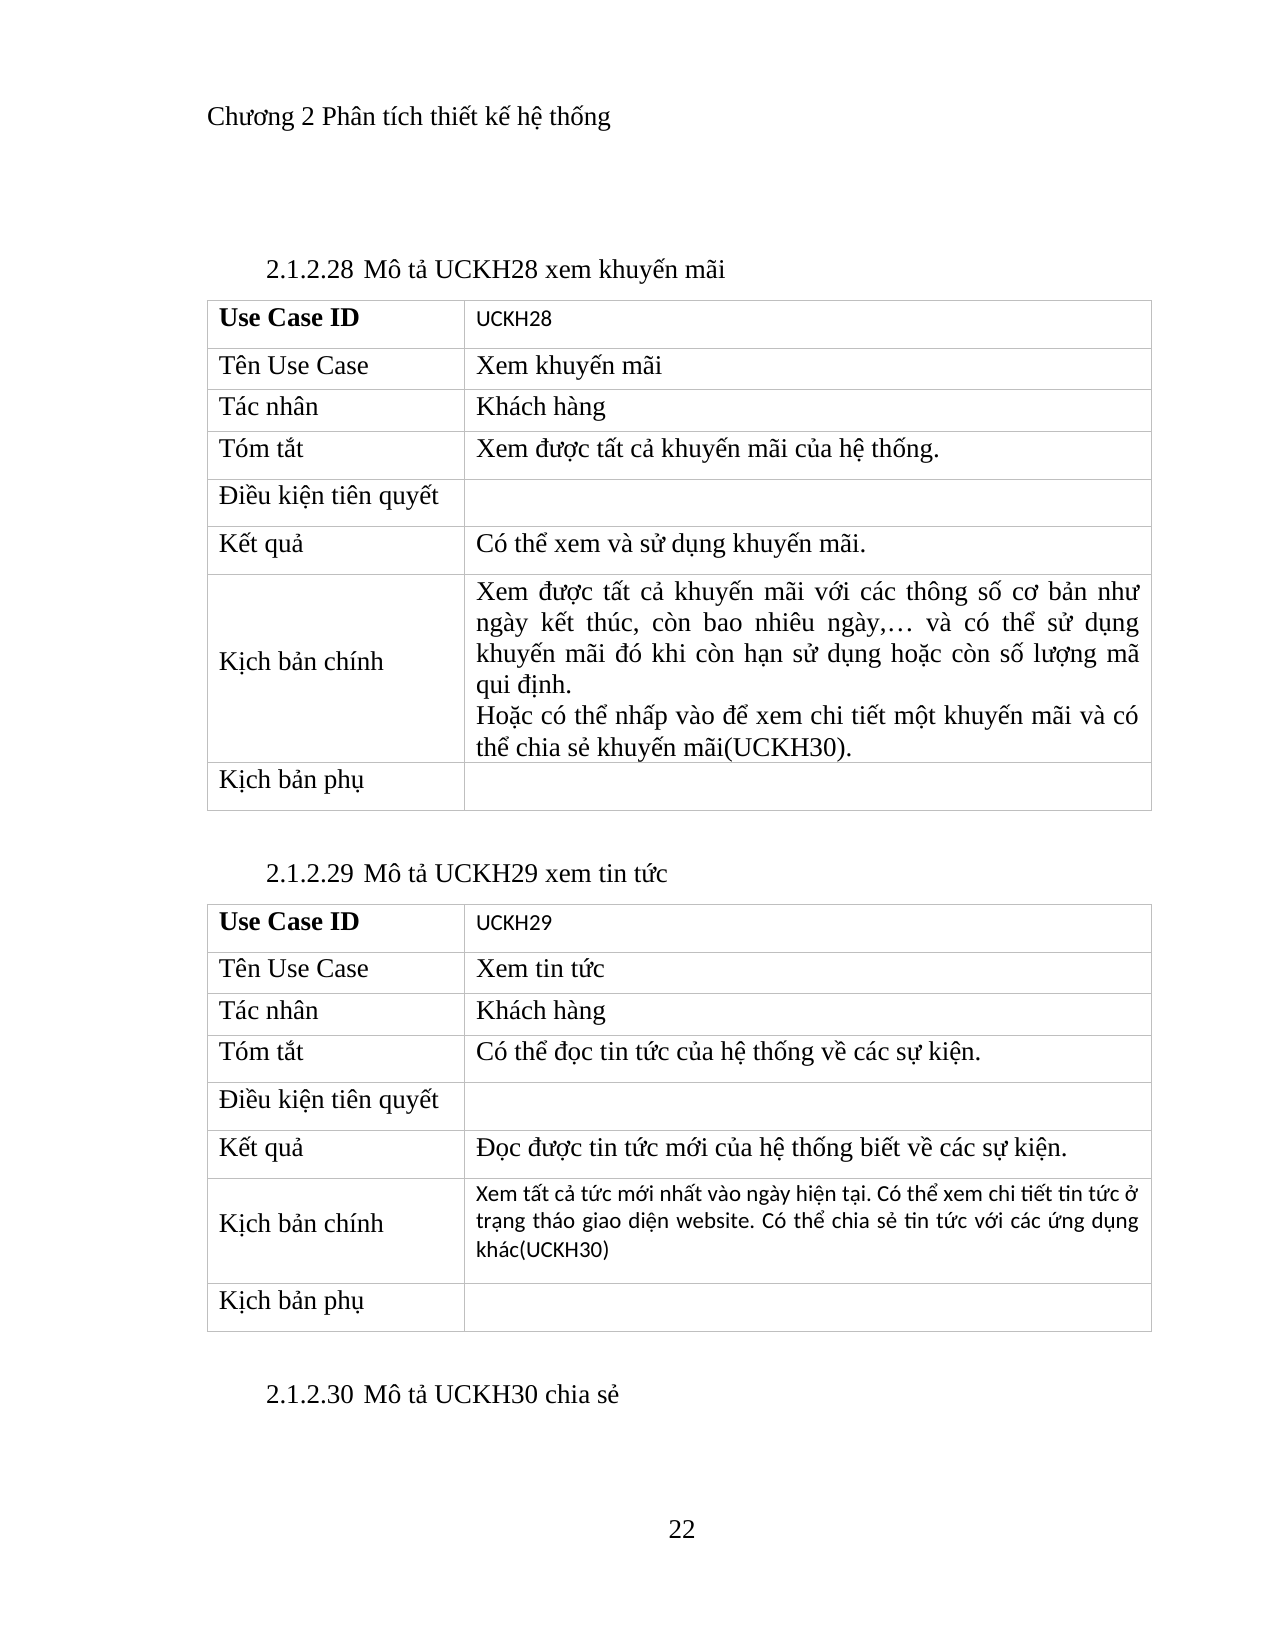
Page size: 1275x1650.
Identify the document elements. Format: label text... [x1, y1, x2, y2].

list Mô tả UCKH29 xem tin tức [266, 857, 1157, 888]
table_cell [465, 763, 1151, 809]
table_cell Xem tất cả tức mới nhất vào ngày hiện tại. Có thể xem chi tiết tin tức ở trạng tháo giao diện website. Có thể chia sẻ tin tức với các ứng dụng khác(UCKH30) [465, 1179, 1151, 1283]
table_cell Tên Use Case [208, 349, 464, 389]
list Mô tả UCKH30 chia sẻ [266, 1378, 1157, 1410]
table_cell Tóm tắt [208, 432, 464, 478]
table_cell Khách hàng [465, 994, 1151, 1034]
table_cell Tác nhân [208, 994, 464, 1034]
table_cell Kịch bản phụ [208, 1284, 464, 1331]
table_cell [465, 1284, 1151, 1331]
table_header Use Case ID [208, 301, 464, 348]
table_cell Điều kiện tiên quyết [208, 480, 464, 526]
table_cell Đọc được tin tức mới của hệ thống biết về các sự kiện. [465, 1131, 1151, 1178]
table_cell Kết quả [208, 527, 464, 574]
table_cell Kịch bản chính [208, 1179, 464, 1283]
table_header Use Case ID [208, 905, 464, 952]
table_cell Tên Use Case [208, 953, 464, 993]
table_header UCKH28 [465, 301, 1151, 348]
table_header UCKH29 [465, 905, 1151, 952]
table_cell [465, 1083, 1151, 1130]
table_cell Khách hàng [465, 390, 1151, 431]
table_cell Kịch bản phụ [208, 763, 464, 809]
table_cell Xem khuyến mãi [465, 349, 1151, 389]
table_cell Điều kiện tiên quyết [208, 1083, 464, 1130]
table_cell Xem được tất cả khuyến mãi của hệ thống. [465, 432, 1151, 478]
table_cell Có thể đọc tin tức của hệ thống về các sự kiện. [465, 1036, 1151, 1082]
table_cell Kịch bản chính [208, 575, 464, 762]
table_cell Tác nhân [208, 390, 464, 431]
table_cell Có thể xem và sử dụng khuyến mãi. [465, 527, 1151, 574]
table_cell Kết quả [208, 1131, 464, 1178]
list Mô tả UCKH28 xem khuyến mãi [266, 253, 1157, 284]
table_cell Xem tin tức [465, 953, 1151, 993]
table_cell Tóm tắt [208, 1036, 464, 1082]
table_cell [465, 480, 1151, 526]
table_cell Xem được tất cả khuyến mãi với các thông số cơ bản như ngày kết thúc, còn bao nhiêu ngày,… và có thể sử dụng khuyến mãi đó khi còn hạn sử dụng hoặc còn số lượng mã qui định. Hoặc có thể nhấp vào để xem chi tiết một khuyến mãi và có thể chia sẻ khuyến mãi(UCKH30). [465, 575, 1151, 762]
